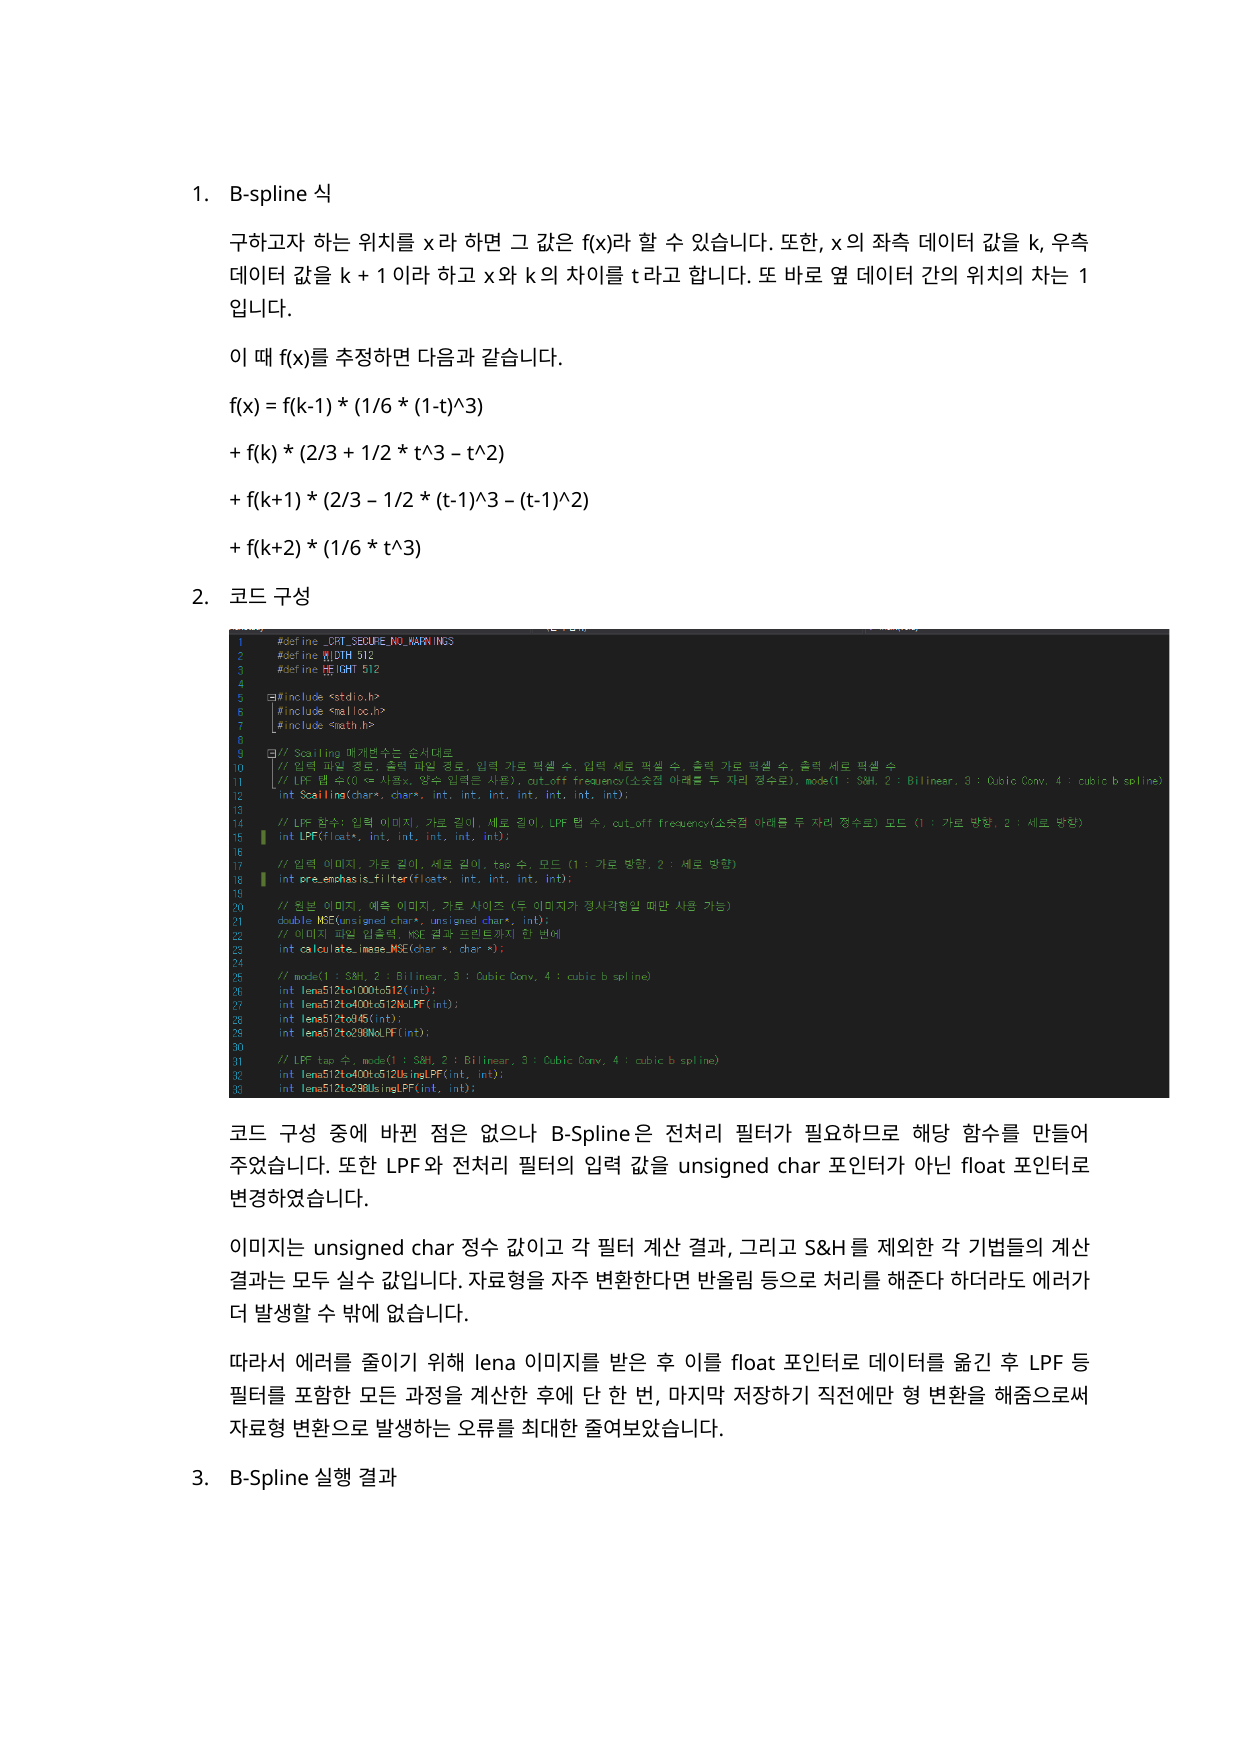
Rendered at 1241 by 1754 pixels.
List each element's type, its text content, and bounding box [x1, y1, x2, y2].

list + f(k) * (2/3 + 1/2 * t^3 – t^2) [229, 438, 1090, 466]
list B-Spline 실행 결과 [192, 1461, 1090, 1492]
list 이 때 f(x)를 추정하면 다음과 같습니다. [229, 341, 1090, 372]
list + f(k+2) * (1/6 * t^3) [229, 533, 1090, 561]
list 코드 구성 [192, 580, 1090, 610]
list B-spline 식 [192, 177, 1090, 207]
list f(x) = f(k-1) * (1/6 * (1-t)^3) [229, 391, 1090, 419]
list 따라서 에러를 줄이기 위해 lena 이미지를 받은 후 이를 float 포인터로 데이터를 옮긴 후 LPF 등 필터를 포함한 모든 과정을 계산한 후에 단 한 번, 마지막 저장하기 직전에만 형 변환을 해줌으로써 자료형 변환으로 발생하는 오류를 최대한 줄여보았습니다. [229, 1346, 1090, 1442]
list 구하고자 하는 위치를 x라 하면 그 값은 f(x)라 할 수 있습니다. 또한, x의 좌측 데이터 값을 k, 우측 데이터 값을 k + 1이라 하고 x와 k의 차이를 t라고 합니다. 또 바로 옆 데이터 간의 위치의 차는 1입니다. [229, 227, 1090, 322]
list 이미지는 unsigned char 정수 값이고 각 필터 계산 결과, 그리고 S&H를 제외한 각 기법들의 계산 결과는 모두 실수 값입니다. 자료형을 자주 변환한다면 반올림 등으로 처리를 해준다 하더라도 에러가 더 발생할 수 밖에 없습니다. [229, 1232, 1090, 1327]
list 코드 구성 중에 바뀐 점은 없으나 B-Spline은 전처리 필터가 필요하므로 해당 함수를 만들어 주었습니다. 또한 LPF와 전처리 필터의 입력 값을 unsigned char 포인터가 아닌 float 포인터로 변경하였습니다. [229, 1117, 1090, 1213]
list + f(k+1) * (2/3 – 1/2 * (t-1)^3 – (t-1)^2) [229, 485, 1090, 514]
picture [229, 629, 1170, 1098]
